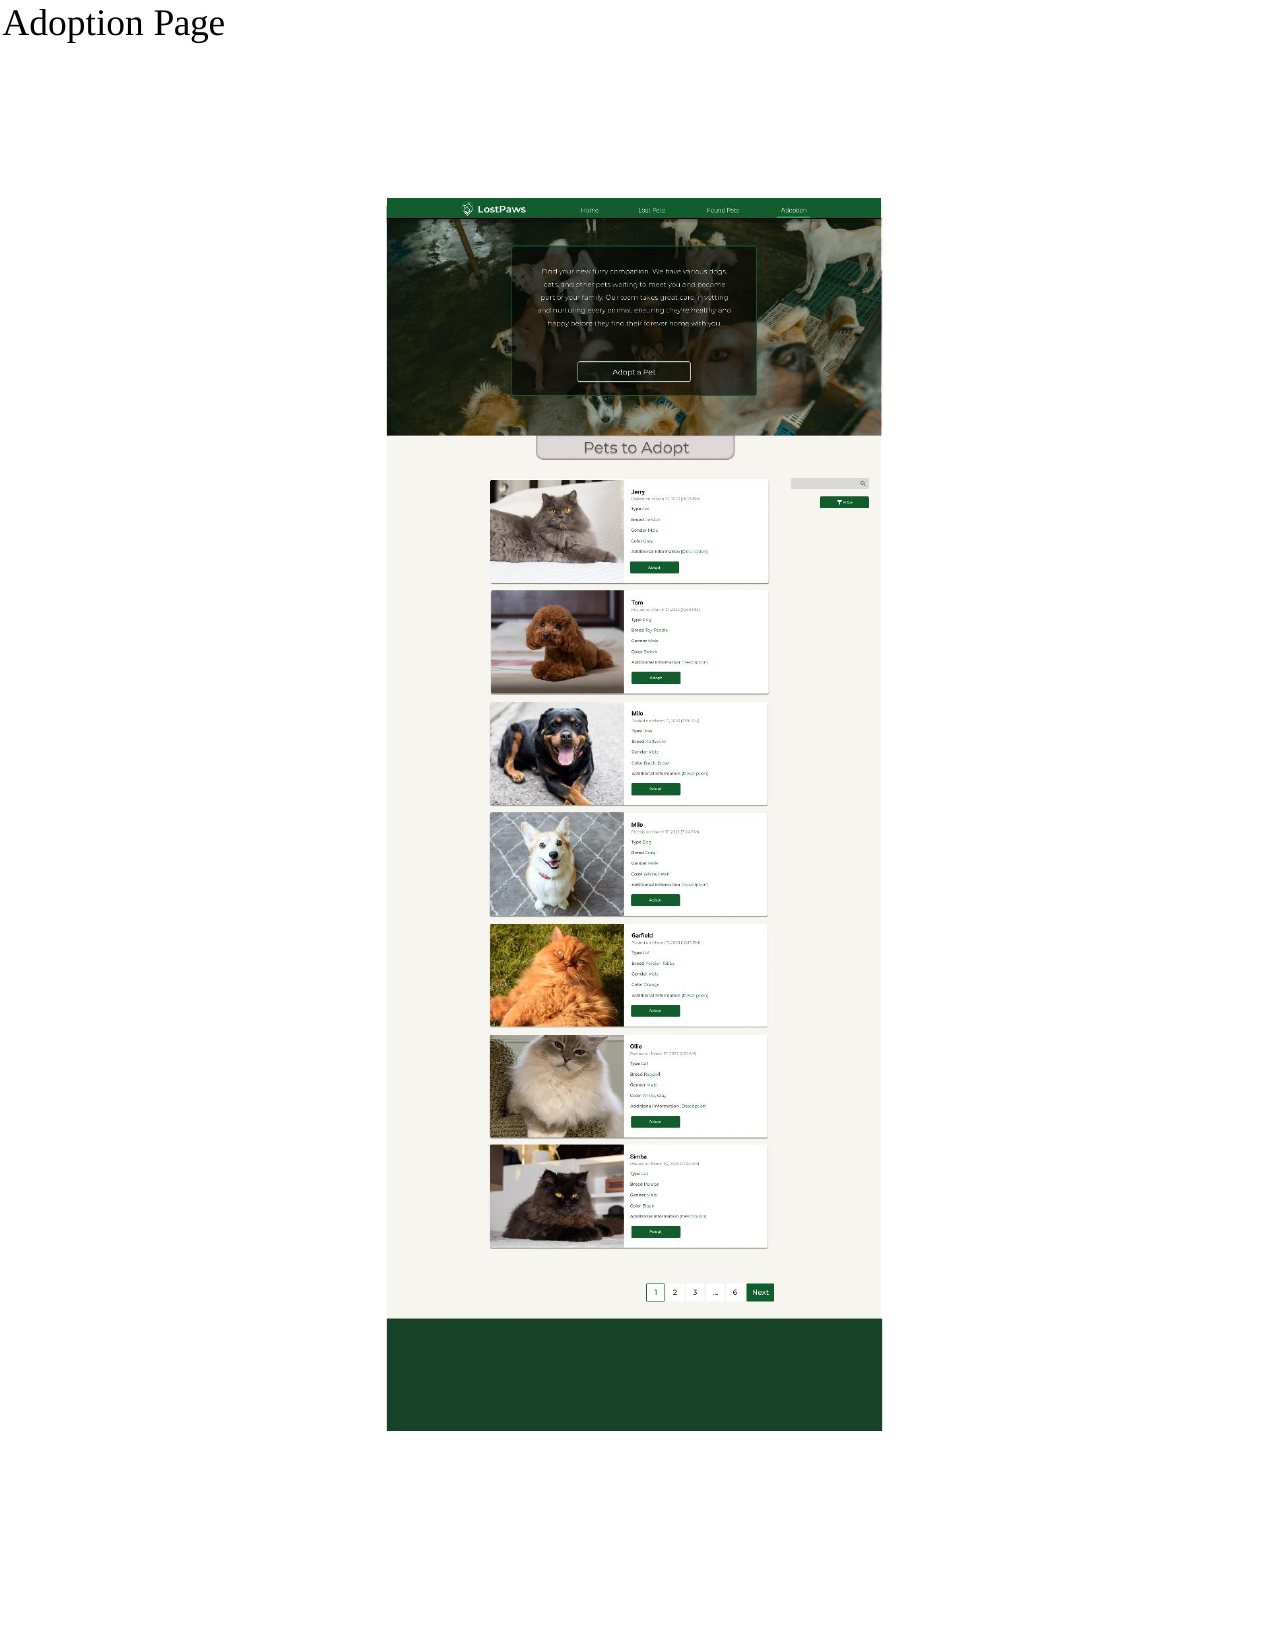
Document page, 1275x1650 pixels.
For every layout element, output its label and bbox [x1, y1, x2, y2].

picture [384, 198, 883, 1431]
